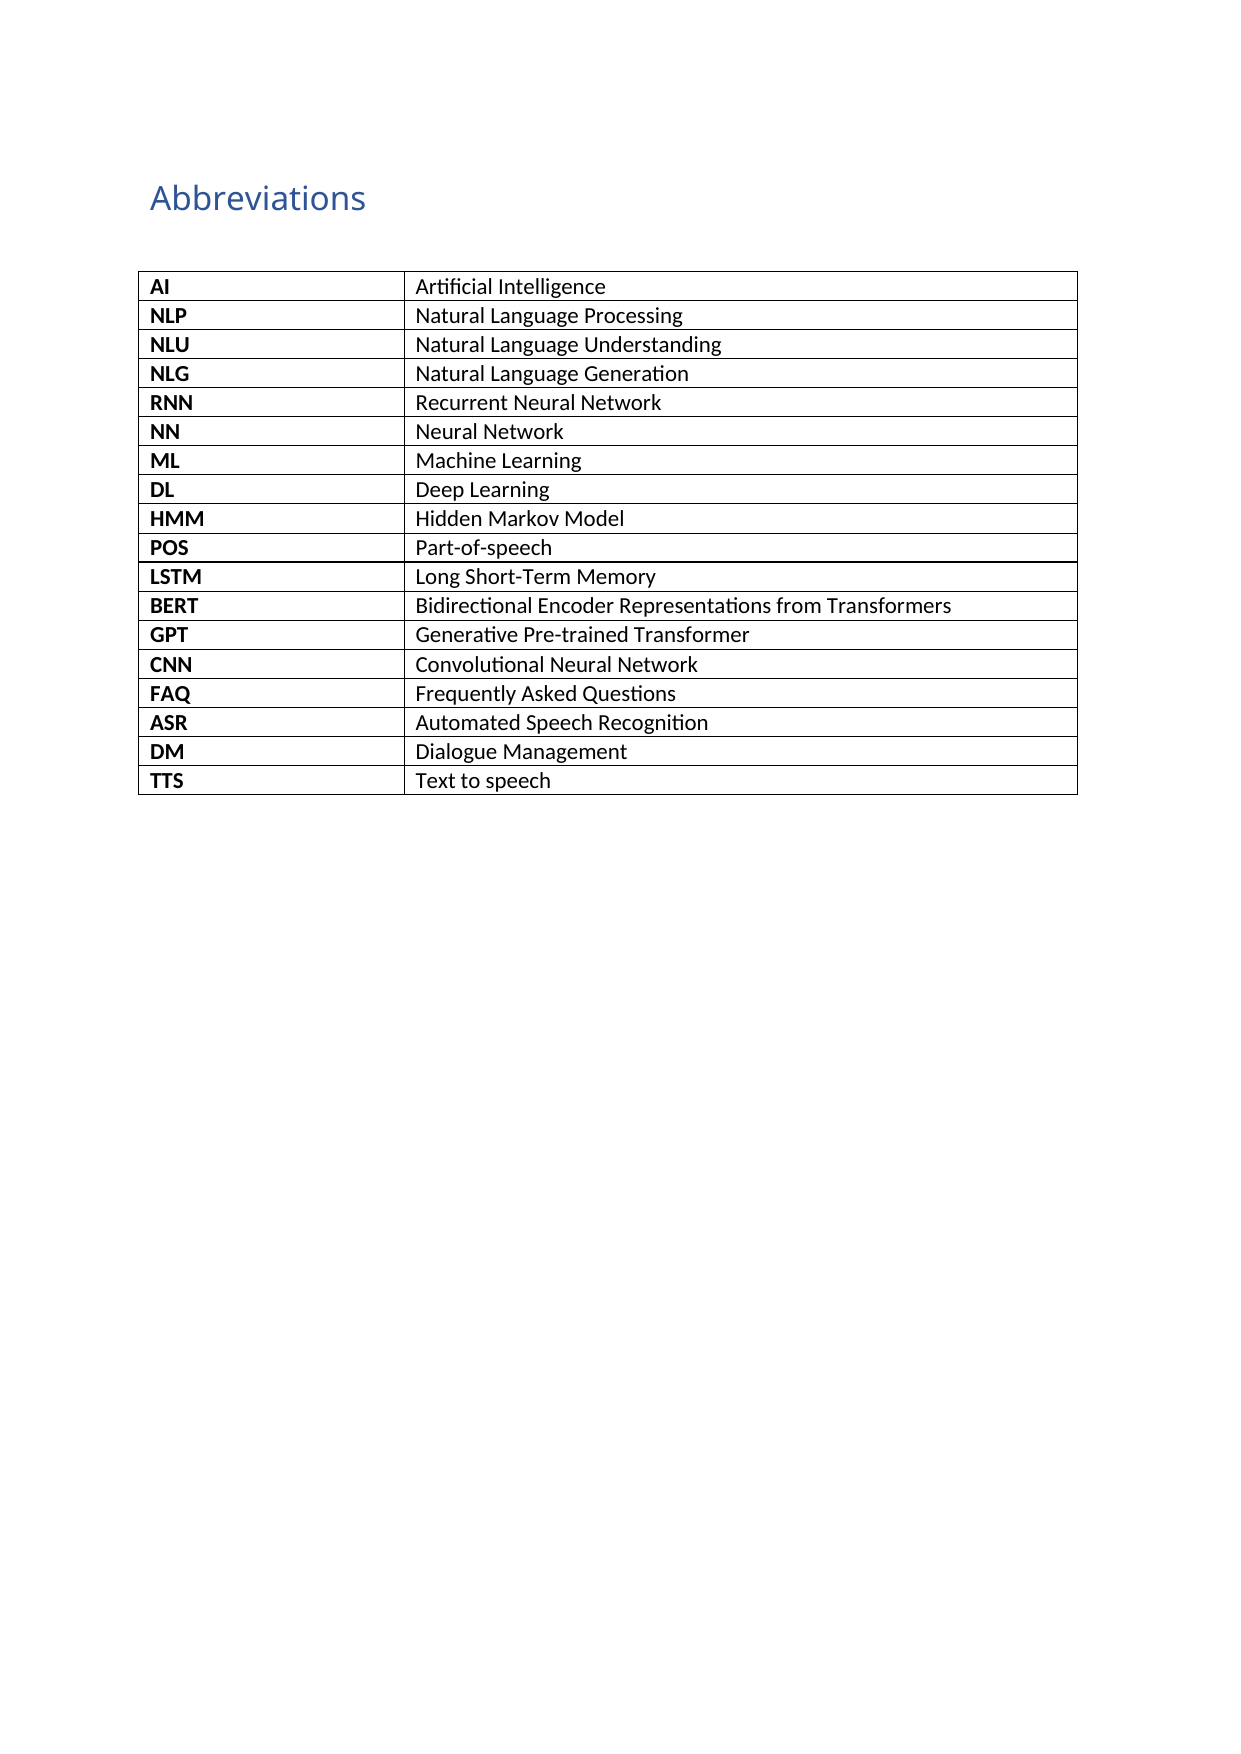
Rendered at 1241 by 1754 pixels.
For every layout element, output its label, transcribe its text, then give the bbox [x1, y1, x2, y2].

table_cell Hidden Markov Model [405, 504, 1077, 532]
table_cell Natural Language Processing [405, 301, 1077, 329]
table_cell Convolutional Neural Network [405, 650, 1077, 678]
table_cell NLP [139, 301, 404, 329]
table_header Artificial Intelligence [405, 272, 1077, 300]
table_cell Dialogue Management [405, 737, 1077, 765]
table_cell DM [139, 737, 404, 765]
table_cell LSTM [139, 563, 404, 591]
table_cell Text to speech [405, 766, 1077, 794]
table_cell DL [139, 475, 404, 503]
table_cell HMM [139, 504, 404, 532]
table_cell NLU [139, 330, 404, 358]
table_cell CNN [139, 650, 404, 678]
table_cell Part-of-speech [405, 534, 1077, 561]
table_cell FAQ [139, 679, 404, 707]
table_cell POS [139, 534, 404, 561]
table_cell Natural Language Understanding [405, 330, 1077, 358]
table_cell TTS [139, 766, 404, 794]
table_cell ML [139, 446, 404, 474]
table_header AI [139, 272, 404, 300]
table_cell Machine Learning [405, 446, 1077, 474]
table_cell Deep Learning [405, 475, 1077, 503]
table_cell Recurrent Neural Network [405, 388, 1077, 416]
table_cell Generative Pre-trained Transformer [405, 621, 1077, 649]
subtitle Abbreviations [150, 175, 1090, 220]
table_cell Long Short-Term Memory [405, 563, 1077, 591]
table_cell NN [139, 417, 404, 445]
table_cell ASR [139, 708, 404, 736]
table_cell Frequently Asked Questions [405, 679, 1077, 707]
table_cell GPT [139, 621, 404, 649]
table_cell NLG [139, 359, 404, 387]
table_cell Automated Speech Recognition [405, 708, 1077, 736]
table_cell Neural Network [405, 417, 1077, 445]
table_cell BERT [139, 592, 404, 619]
table_cell Bidirectional Encoder Representations from Transformers [405, 592, 1077, 619]
table_cell RNN [139, 388, 404, 416]
table_cell Natural Language Generation [405, 359, 1077, 387]
